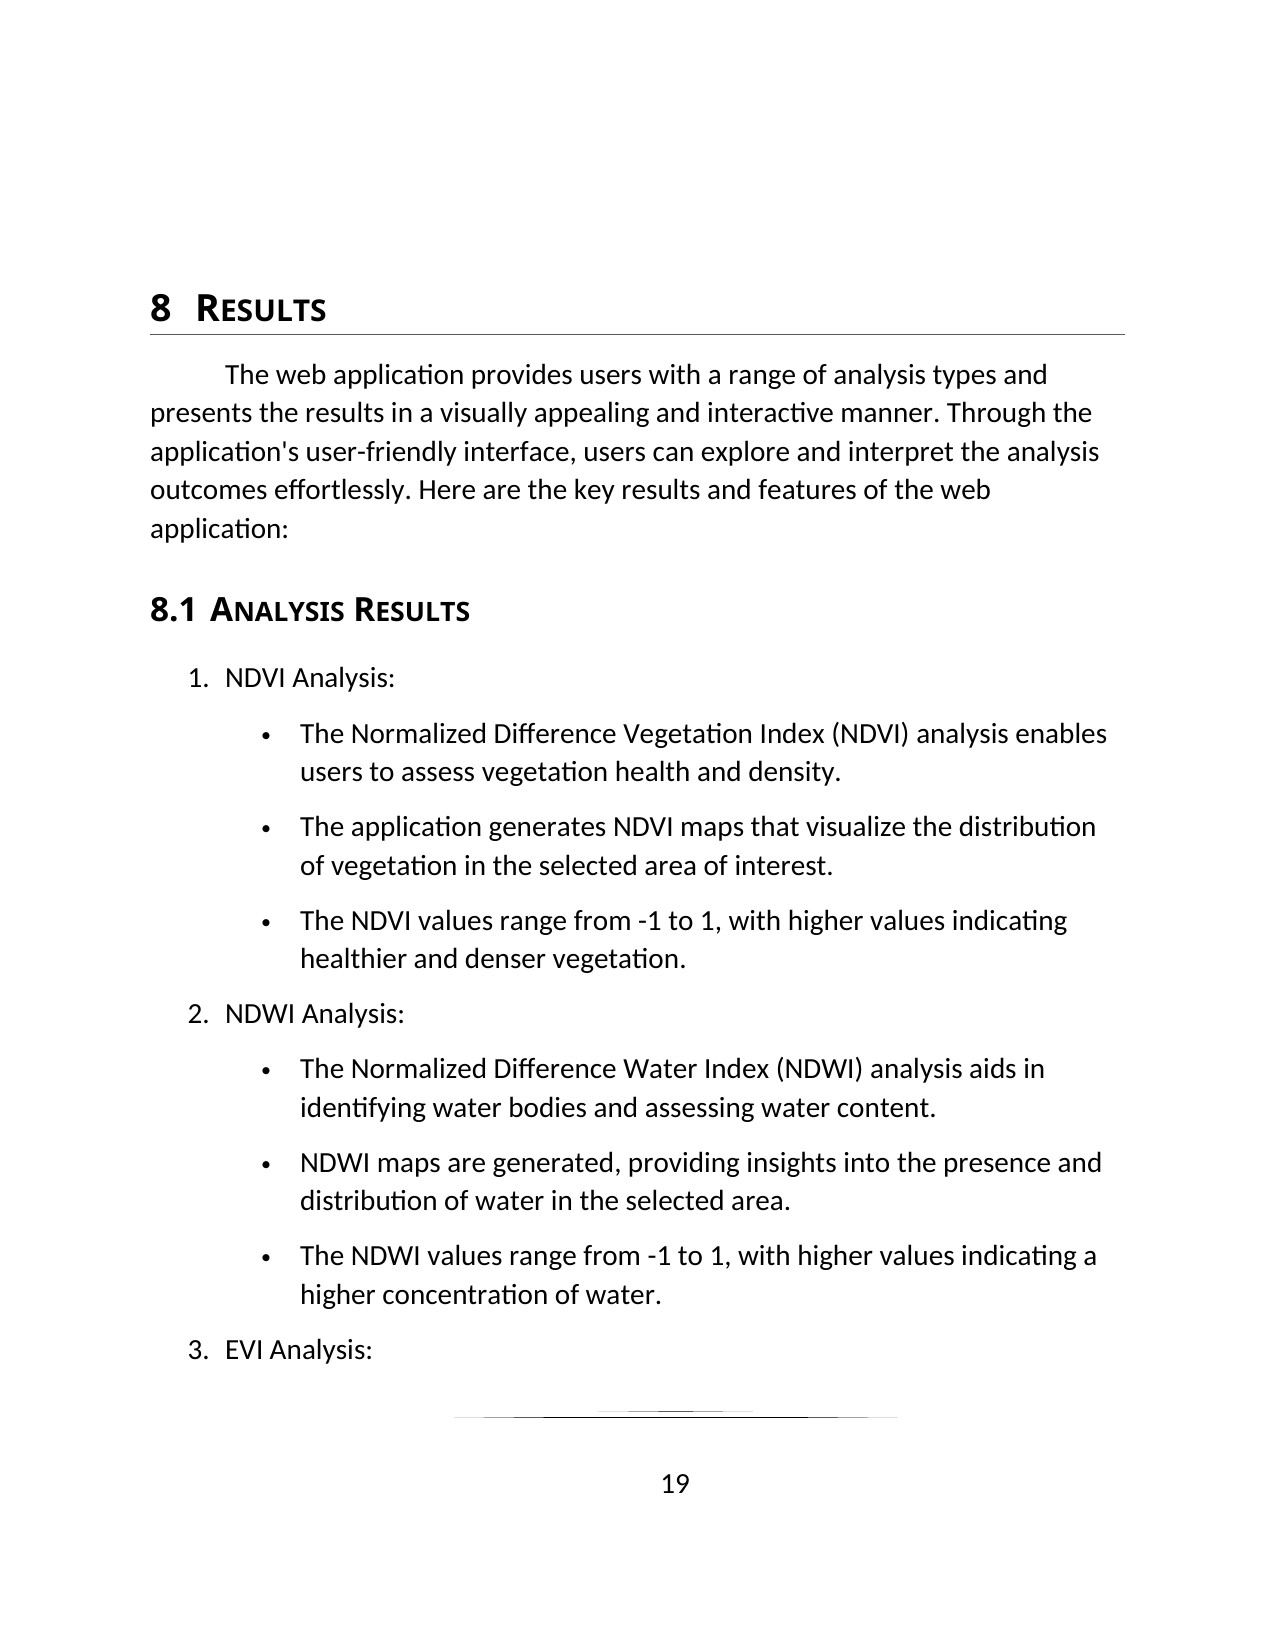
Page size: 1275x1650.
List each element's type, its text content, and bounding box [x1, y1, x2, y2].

list EVI Analysis: [187, 1331, 1125, 1367]
list The application generates NDVI maps that visualize the distribution of vegetation in the selected area of interest. [262, 808, 1125, 882]
text The web application provides users with a range of analysis types and presents the results in a visually appealing and interactive manner. Through the application's user-friendly interface, users can explore and interpret the analysis outcomes effortlessly. Here are the key results and features of the web application: [150, 356, 1125, 545]
list The Normalized Difference Vegetation Index (NDVI) analysis enables users to assess vegetation health and density. [262, 715, 1125, 789]
list The NDWI values range from -1 to 1, with higher values indicating a higher concentration of water. [262, 1237, 1125, 1312]
list The Normalized Difference Water Index (NDWI) analysis aids in identifying water bodies and assessing water content. [262, 1050, 1125, 1124]
list NDWI maps are generated, providing insights into the presence and distribution of water in the selected area. [262, 1144, 1125, 1218]
list The NDVI values range from -1 to 1, with higher values indicating healthier and denser vegetation. [262, 902, 1125, 976]
list NDVI Analysis: [187, 659, 1125, 695]
list NDWI Analysis: [187, 995, 1125, 1031]
subtitle Results [150, 281, 1125, 334]
subtitle Analysis Results [150, 586, 1125, 631]
